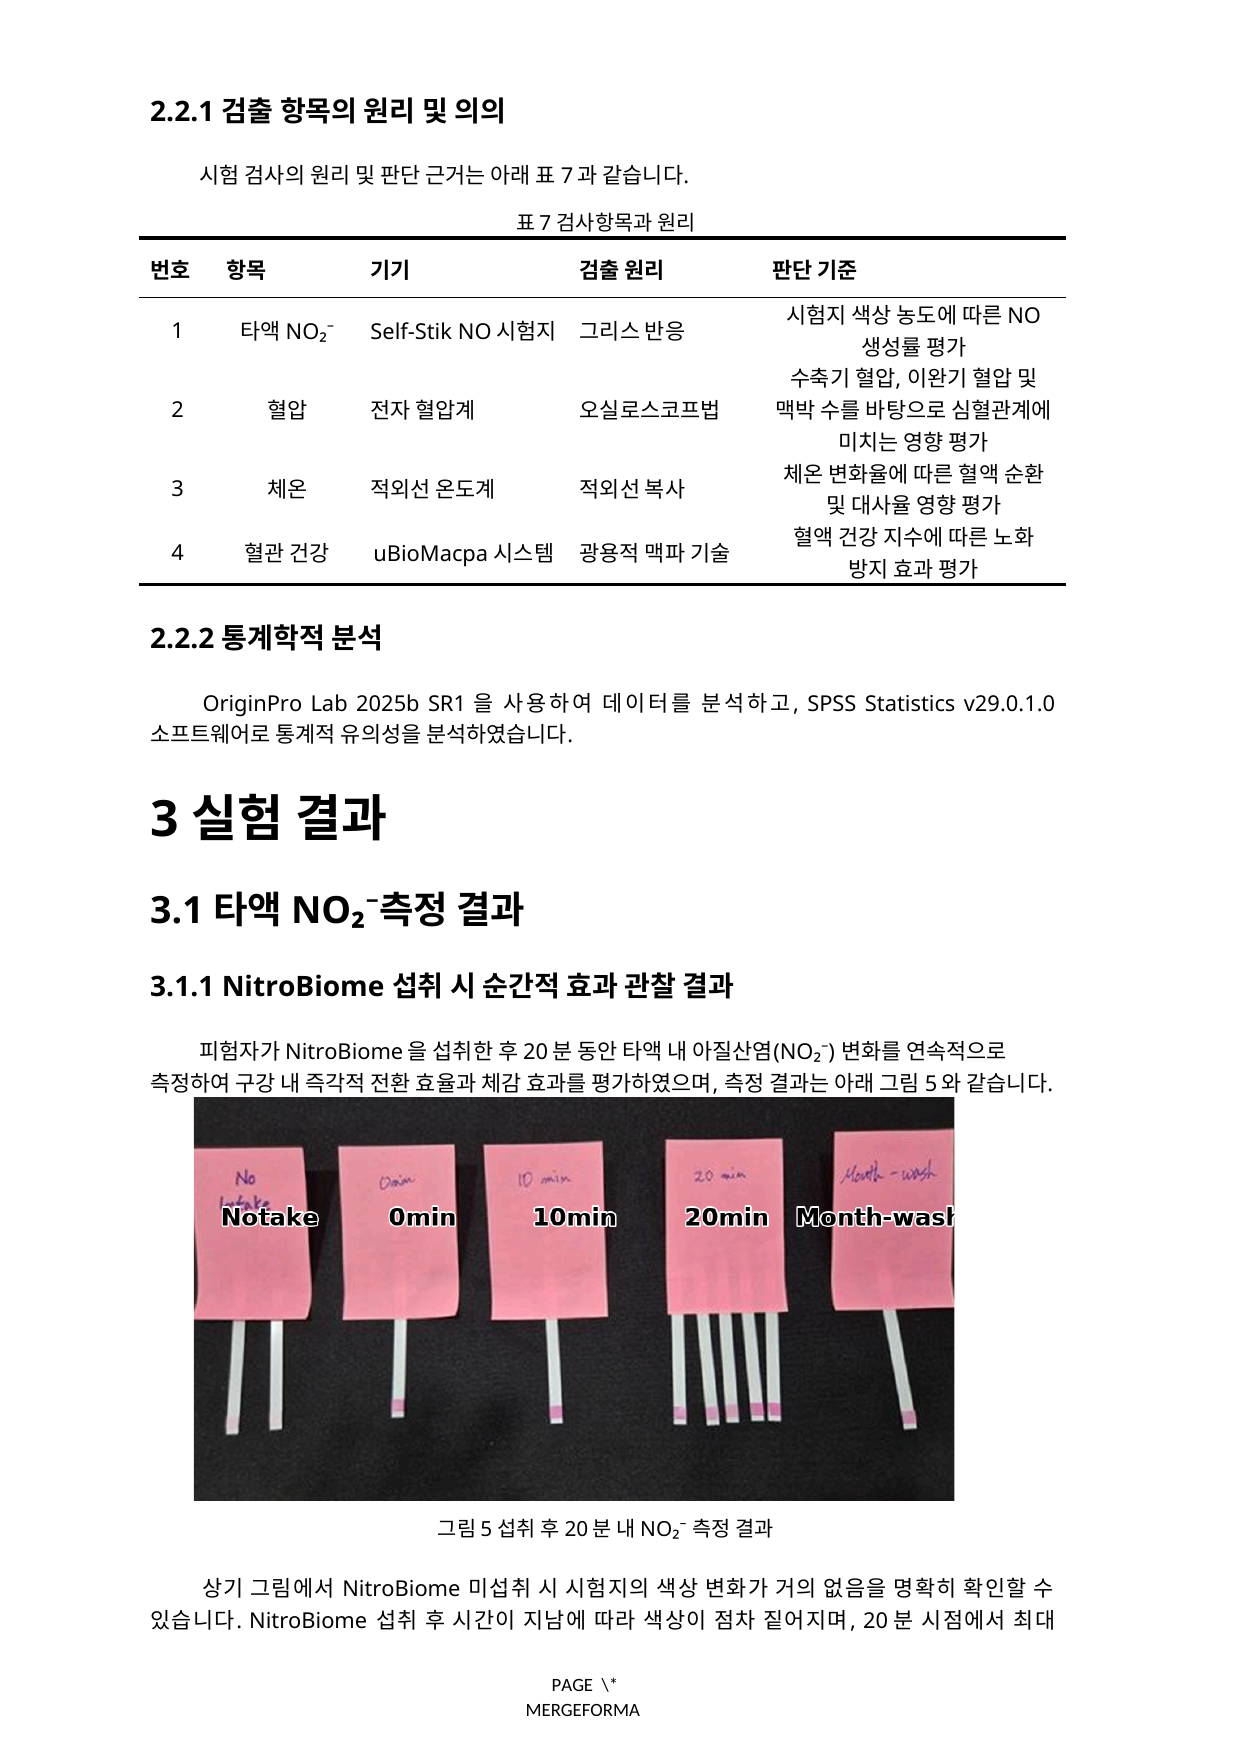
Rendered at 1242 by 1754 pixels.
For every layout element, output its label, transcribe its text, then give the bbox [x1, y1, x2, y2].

table_cell Self-Stik NO시험지 [359, 298, 568, 361]
table_cell 혈압 [215, 361, 359, 457]
table_cell 혈관 건강 [215, 520, 359, 583]
table_header 검출 원리 [568, 240, 761, 297]
text 3 실험 결과 [150, 778, 1055, 851]
table_cell 시험지 색상 농도에 따른 NO 생성률 평가 [761, 298, 1066, 361]
table_cell 적외선 온도계 [359, 457, 568, 520]
picture [193, 1097, 955, 1501]
table_cell 오실로스코프법 [568, 361, 761, 457]
table_header 판단 기준 [761, 240, 1066, 297]
table_cell 그리스 반응 [568, 298, 761, 361]
text 그림5 섭취 후 20분 내 NO₂⁻ 측정 결과 [150, 1512, 1055, 1542]
table_cell 2 [139, 361, 215, 457]
table_cell 수축기 혈압, 이완기 혈압 및 맥박 수를 바탕으로 심혈관계에 미치는 영향 평가 [761, 361, 1066, 457]
text 표7 검사항목과 원리 [150, 206, 1055, 236]
text OriginPro Lab 2025b SR1을 사용하여 데이터를 분석하고, SPSS Statistics v29.0.1.0 소프트웨어로 통계적 유의성을 분석하였습니다. [150, 686, 1055, 749]
text 2.2.1 검출 항목의 원리 및 의의 [150, 88, 1055, 129]
table_cell uBioMacpa 시스템 [359, 520, 568, 583]
text 시험 검사의 원리 및 판단 근거는 아래 표 7과 같습니다. [150, 158, 1055, 190]
table_cell 타액 NO₂⁻ [215, 298, 359, 361]
table_cell 3 [139, 457, 215, 520]
text 2.2.2 통계학적 분석 [150, 616, 1055, 656]
text 피험자가 NitroBiome을 섭취한 후 20분 동안 타액 내 아질산염(NO₂⁻) 변화를 연속적으로 측정하여 구강 내 즉각적 전환 효율과 체감 효과를 평가하였으며, 측정 결과는 아래 그림 5와 같습니다. [150, 1034, 1055, 1097]
table_header 항목 [215, 240, 359, 297]
table_header 기기 [359, 240, 568, 297]
table_cell 1 [139, 298, 215, 361]
table_cell 체온 [215, 457, 359, 520]
table_cell 4 [139, 520, 215, 583]
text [150, 1571, 1055, 1634]
table_header 번호 [139, 240, 215, 297]
table_cell 적외선 복사 [568, 457, 761, 520]
text 3.1.1 NitroBiome 섭취 시 순간적 효과 관찰 결과 [150, 964, 1055, 1004]
text 3.1 타액 NO₂⁻측정 결과 [150, 880, 1055, 934]
table_cell 전자 혈압계 [359, 361, 568, 457]
table_cell 혈액 건강 지수에 따른 노화 방지 효과 평가 [761, 520, 1066, 583]
table_cell 체온 변화율에 따른 혈액 순환 및 대사율 영향 평가 [761, 457, 1066, 520]
table_cell 광용적 맥파 기술 [568, 520, 761, 583]
